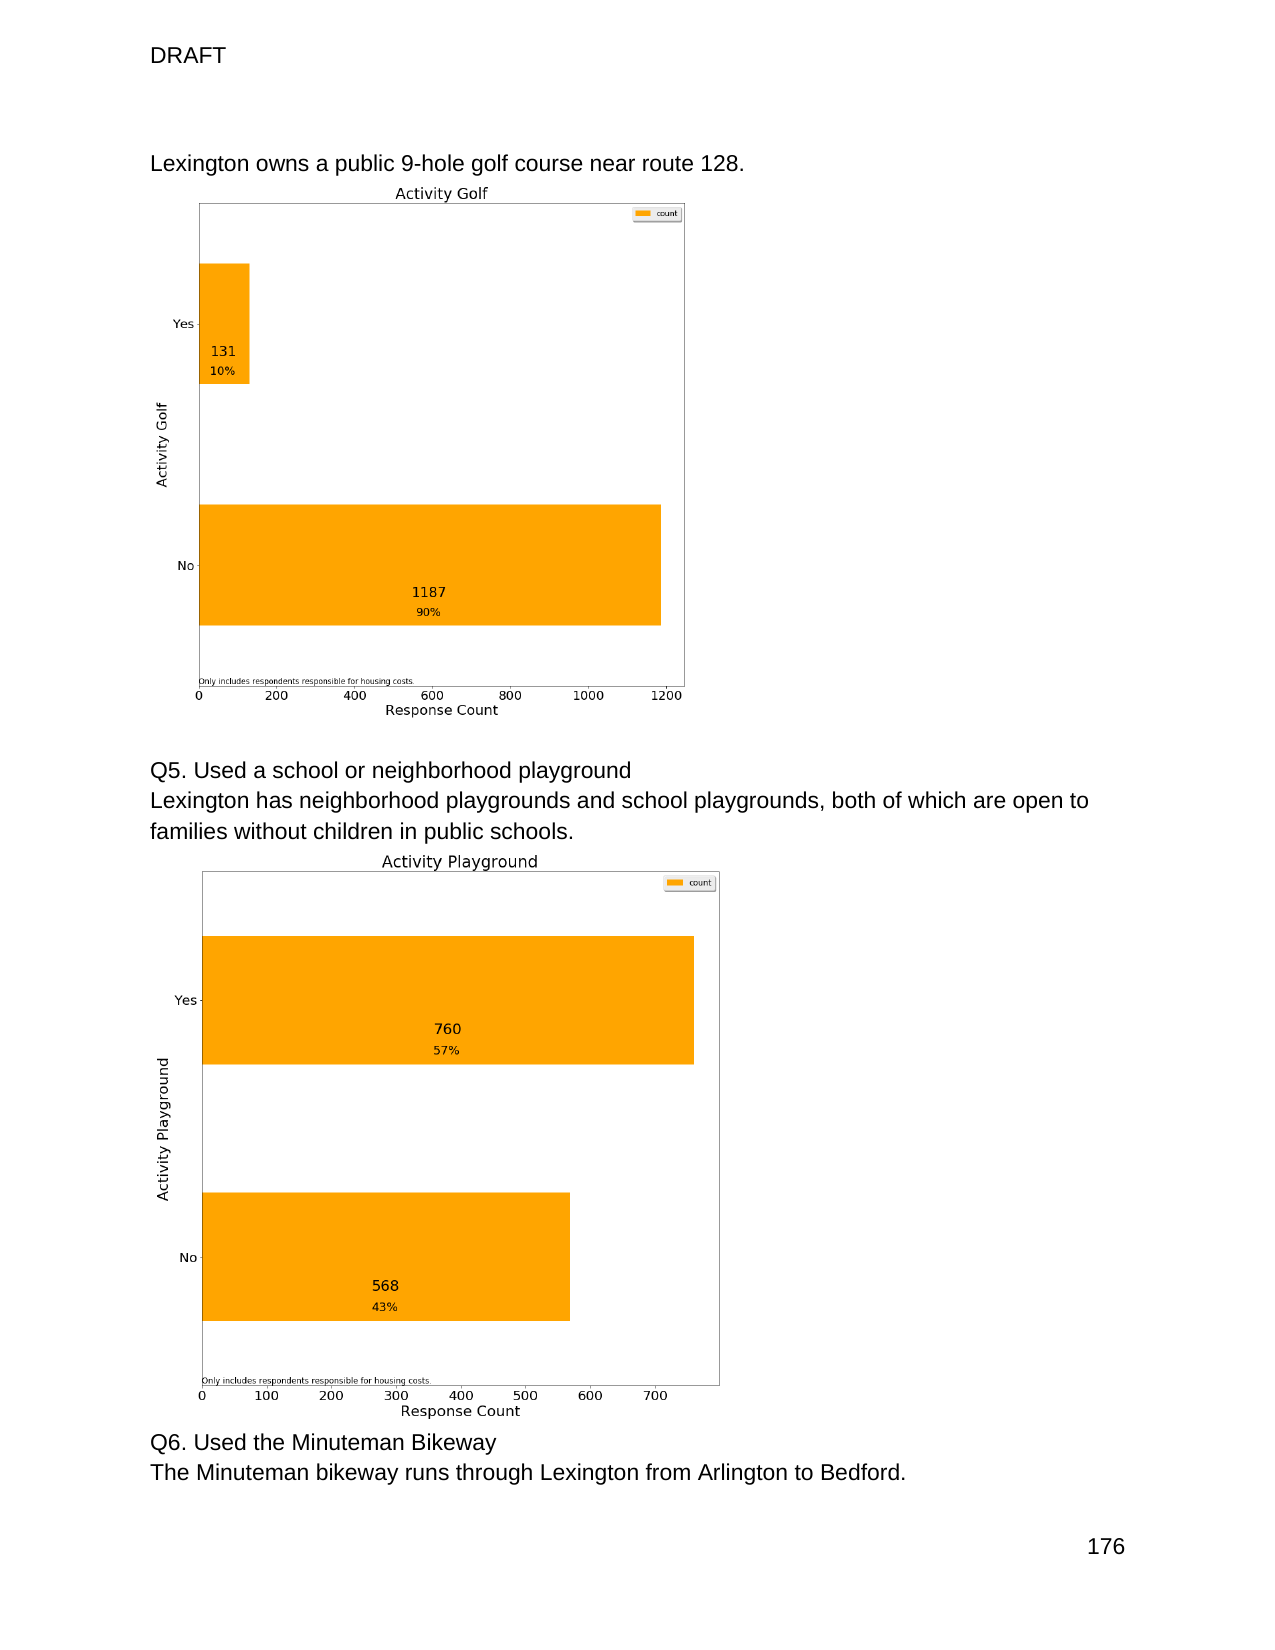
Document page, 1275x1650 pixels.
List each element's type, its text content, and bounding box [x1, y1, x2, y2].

text Lexington owns a public 9-hole golf course near route 128. [150, 150, 1125, 176]
picture [150, 180, 693, 724]
text Lexington has neighborhood playgrounds and school playgrounds, both of which are open to families without children in public schools. [150, 787, 1125, 844]
text Q6. Used the Minuteman Bikeway [150, 1429, 1125, 1455]
text Q5. Used a school or neighborhood playground [150, 757, 1125, 783]
text The Minuteman bikeway runs through Lexington from Arlington to Bedford. [150, 1459, 1125, 1486]
picture [150, 847, 728, 1426]
